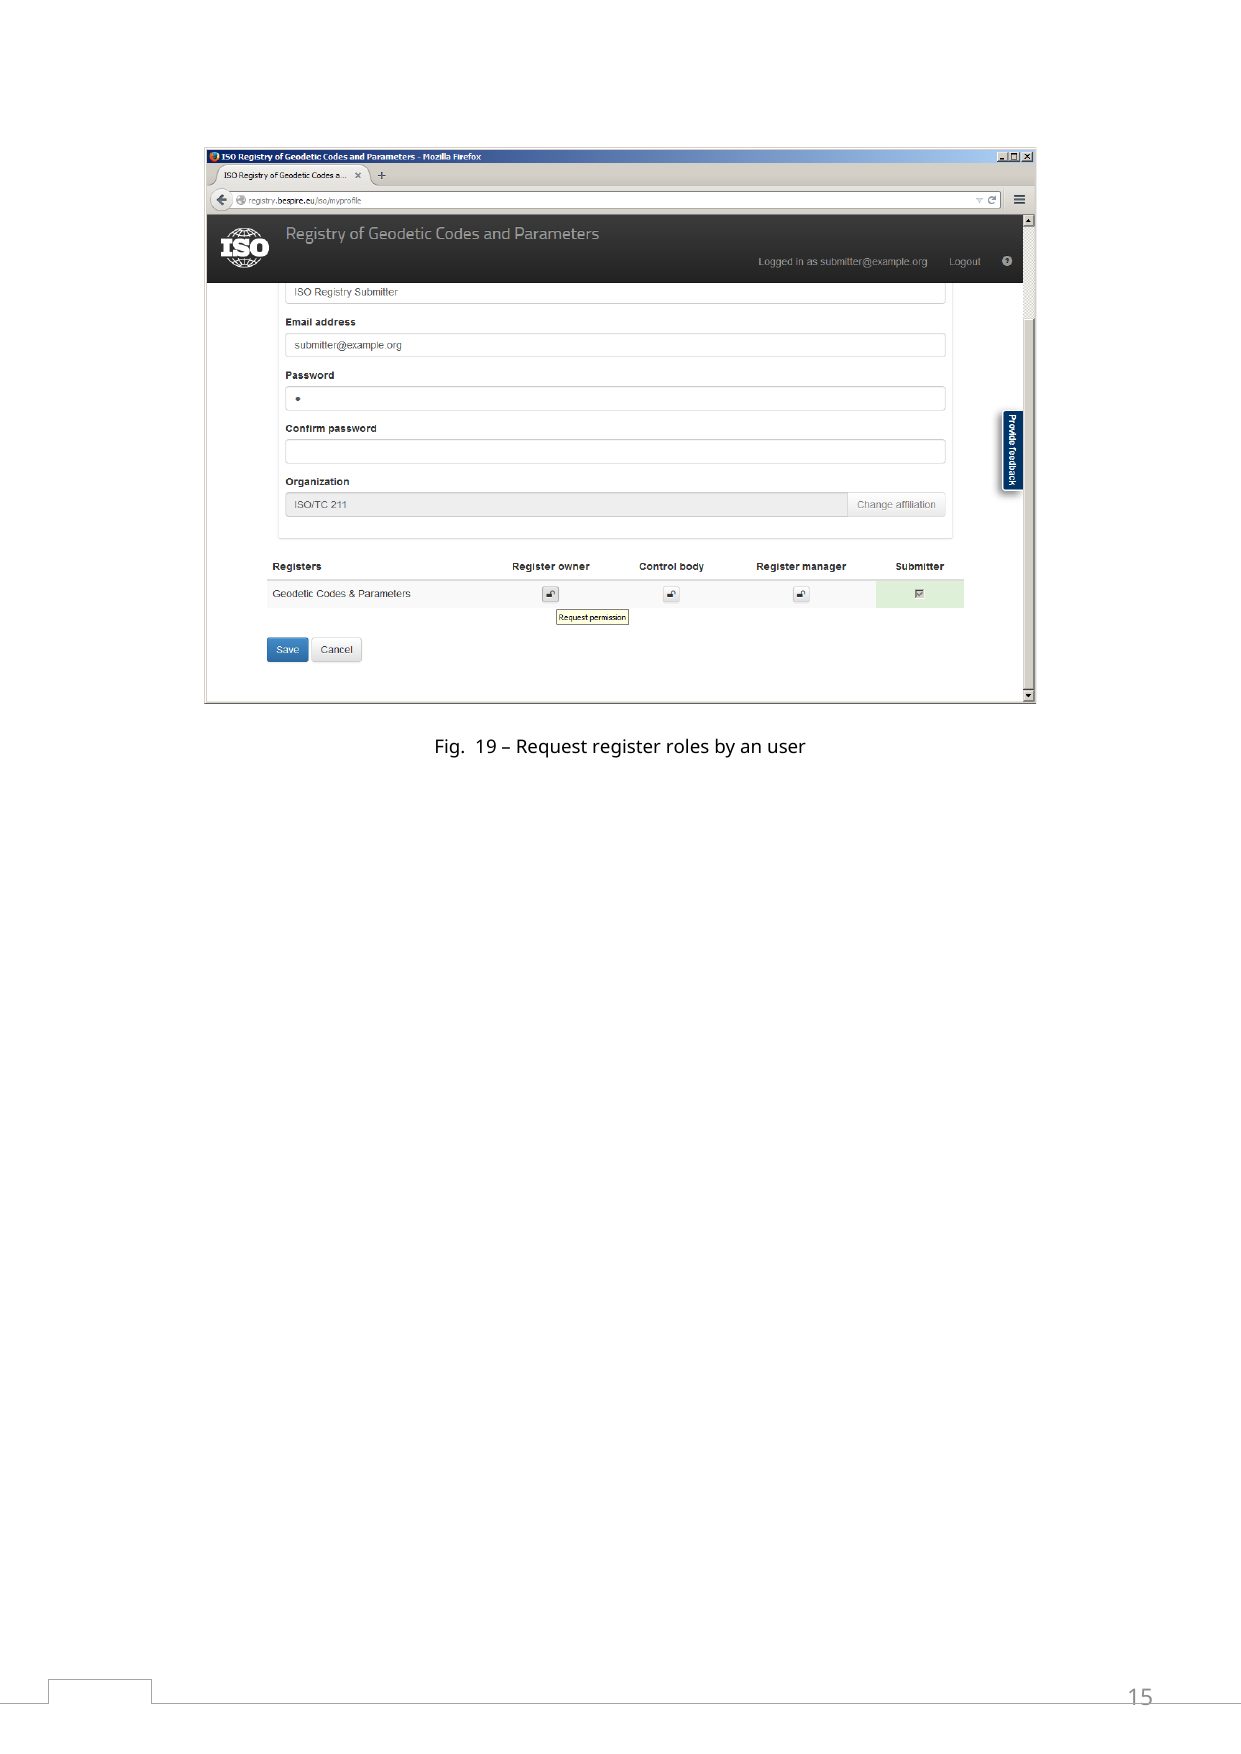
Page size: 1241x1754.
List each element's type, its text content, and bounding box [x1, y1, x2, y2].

picture [204, 147, 1037, 704]
text Fig. 19 – Request register roles by an user [148, 734, 1093, 759]
